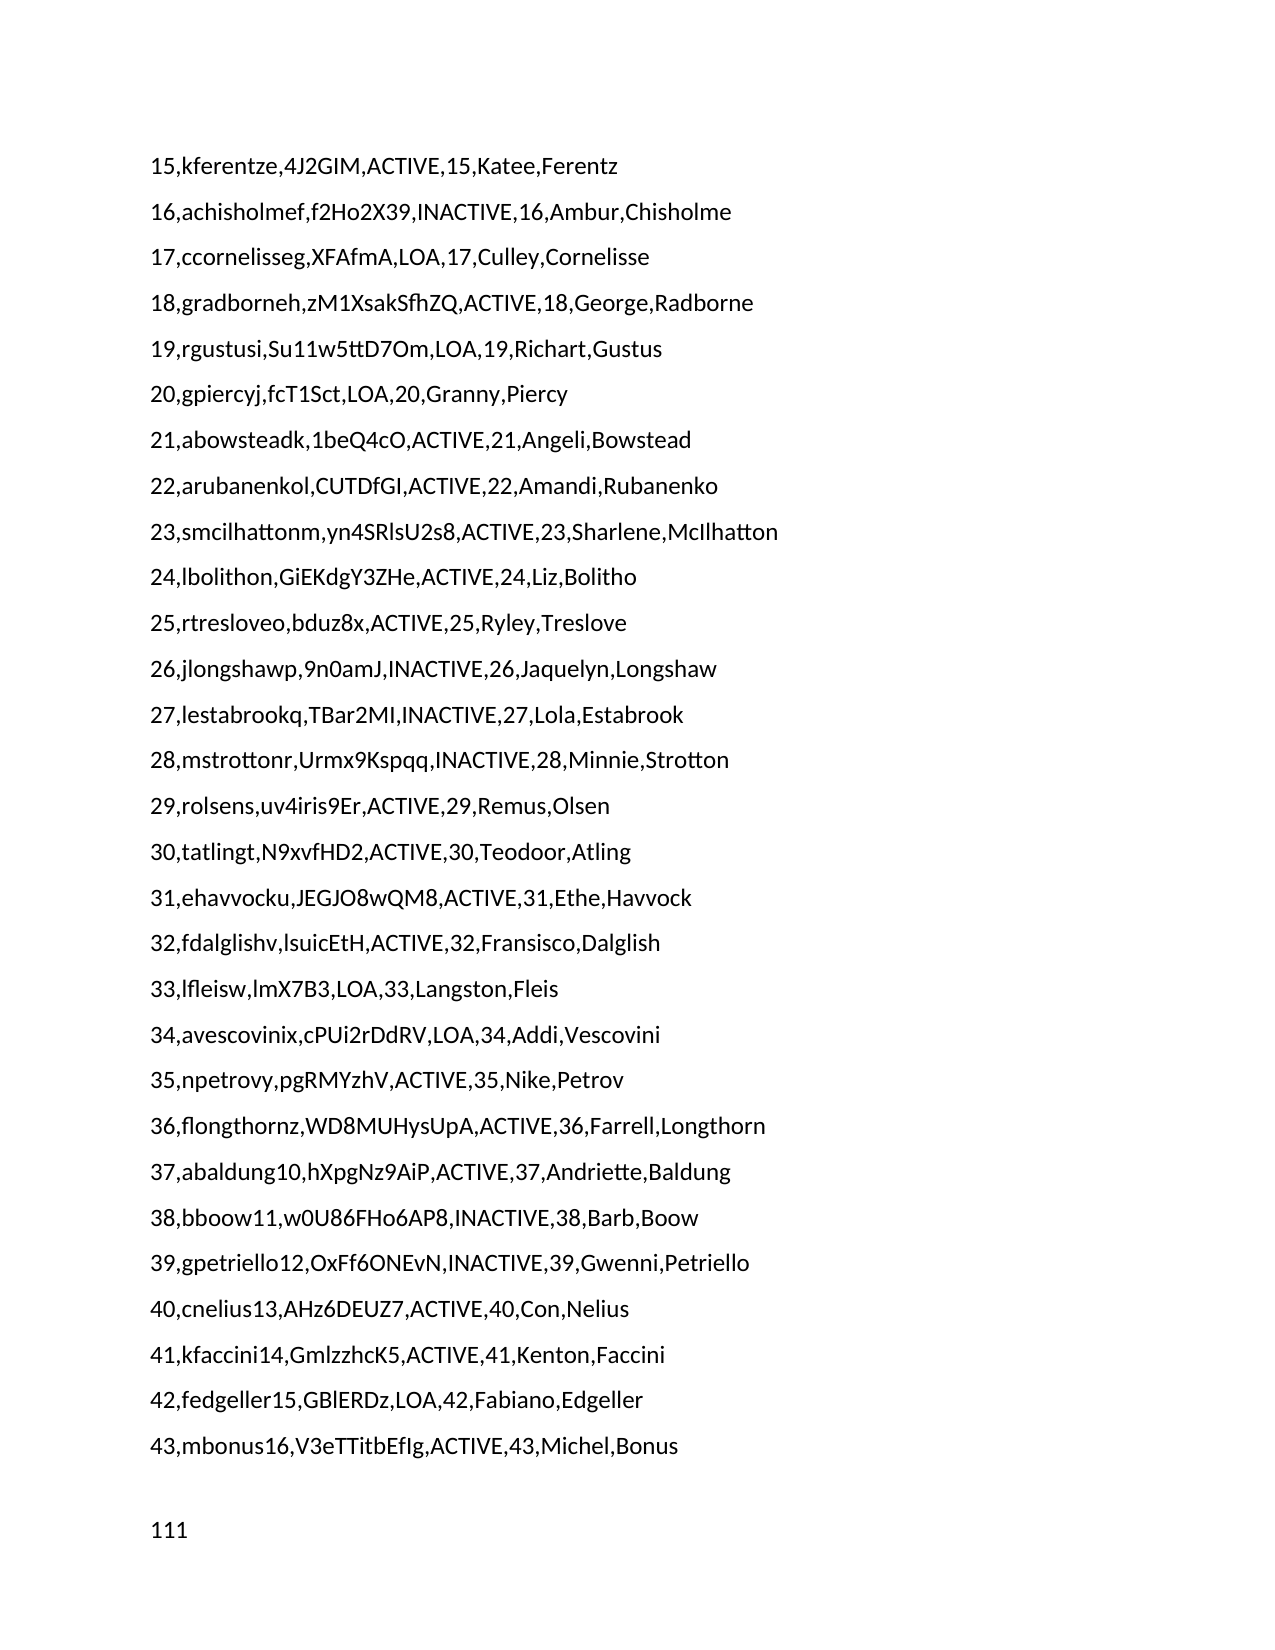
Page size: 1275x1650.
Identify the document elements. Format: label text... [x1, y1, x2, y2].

text 28,mstrottonr,Urmx9Kspqq,INACTIVE,28,Minnie,Strotton [150, 744, 1125, 775]
text 34,avescovinix,cPUi2rDdRV,LOA,34,Addi,Vescovini [150, 1019, 1125, 1049]
text 37,abaldung10,hXpgNz9AiP,ACTIVE,37,Andriette,Baldung [150, 1156, 1125, 1187]
text 39,gpetriello12,OxFf6ONEvN,INACTIVE,39,Gwenni,Petriello [150, 1247, 1125, 1278]
text 32,fdalglishv,lsuicEtH,ACTIVE,32,Fransisco,Dalglish [150, 927, 1125, 958]
text 41,kfaccini14,GmlzzhcK5,ACTIVE,41,Kenton,Faccini [150, 1339, 1125, 1369]
text 24,lbolithon,GiEKdgY3ZHe,ACTIVE,24,Liz,Bolitho [150, 562, 1125, 592]
text 23,smcilhattonm,yn4SRlsU2s8,ACTIVE,23,Sharlene,McIlhatton [150, 516, 1125, 546]
text 35,npetrovy,pgRMYzhV,ACTIVE,35,Nike,Petrov [150, 1064, 1125, 1095]
text 18,gradborneh,zM1XsakSfhZQ,ACTIVE,18,George,Radborne [150, 287, 1125, 318]
text 17,ccornelisseg,XFAfmA,LOA,17,Culley,Cornelisse [150, 241, 1125, 272]
text 40,cnelius13,AHz6DEUZ7,ACTIVE,40,Con,Nelius [150, 1293, 1125, 1324]
text 25,rtresloveo,bduz8x,ACTIVE,25,Ryley,Treslove [150, 607, 1125, 638]
text 20,gpiercyj,fcT1Sct,LOA,20,Granny,Piercy [150, 379, 1125, 409]
text 30,tatlingt,N9xvfHD2,ACTIVE,30,Teodoor,Atling [150, 836, 1125, 866]
text 42,fedgeller15,GBlERDz,LOA,42,Fabiano,Edgeller [150, 1385, 1125, 1415]
text 15,kferentze,4J2GIM,ACTIVE,15,Katee,Ferentz [150, 150, 1125, 181]
text 26,jlongshawp,9n0amJ,INACTIVE,26,Jaquelyn,Longshaw [150, 653, 1125, 683]
text 16,achisholmef,f2Ho2X39,INACTIVE,16,Ambur,Chisholme [150, 196, 1125, 226]
text 27,lestabrookq,TBar2MI,INACTIVE,27,Lola,Estabrook [150, 699, 1125, 729]
text 43,mbonus16,V3eTTitbEfIg,ACTIVE,43,Michel,Bonus [150, 1430, 1125, 1461]
text 36,flongthornz,WD8MUHysUpA,ACTIVE,36,Farrell,Longthorn [150, 1110, 1125, 1141]
text 21,abowsteadk,1beQ4cO,ACTIVE,21,Angeli,Bowstead [150, 424, 1125, 455]
text 29,rolsens,uv4iris9Er,ACTIVE,29,Remus,Olsen [150, 790, 1125, 821]
text 38,bboow11,w0U86FHo6AP8,INACTIVE,38,Barb,Boow [150, 1202, 1125, 1232]
text 22,arubanenkol,CUTDfGI,ACTIVE,22,Amandi,Rubanenko [150, 470, 1125, 501]
text 19,rgustusi,Su11w5ttD7Om,LOA,19,Richart,Gustus [150, 333, 1125, 363]
text 31,ehavvocku,JEGJO8wQM8,ACTIVE,31,Ethe,Havvock [150, 882, 1125, 912]
text 33,lfleisw,lmX7B3,LOA,33,Langston,Fleis [150, 973, 1125, 1004]
